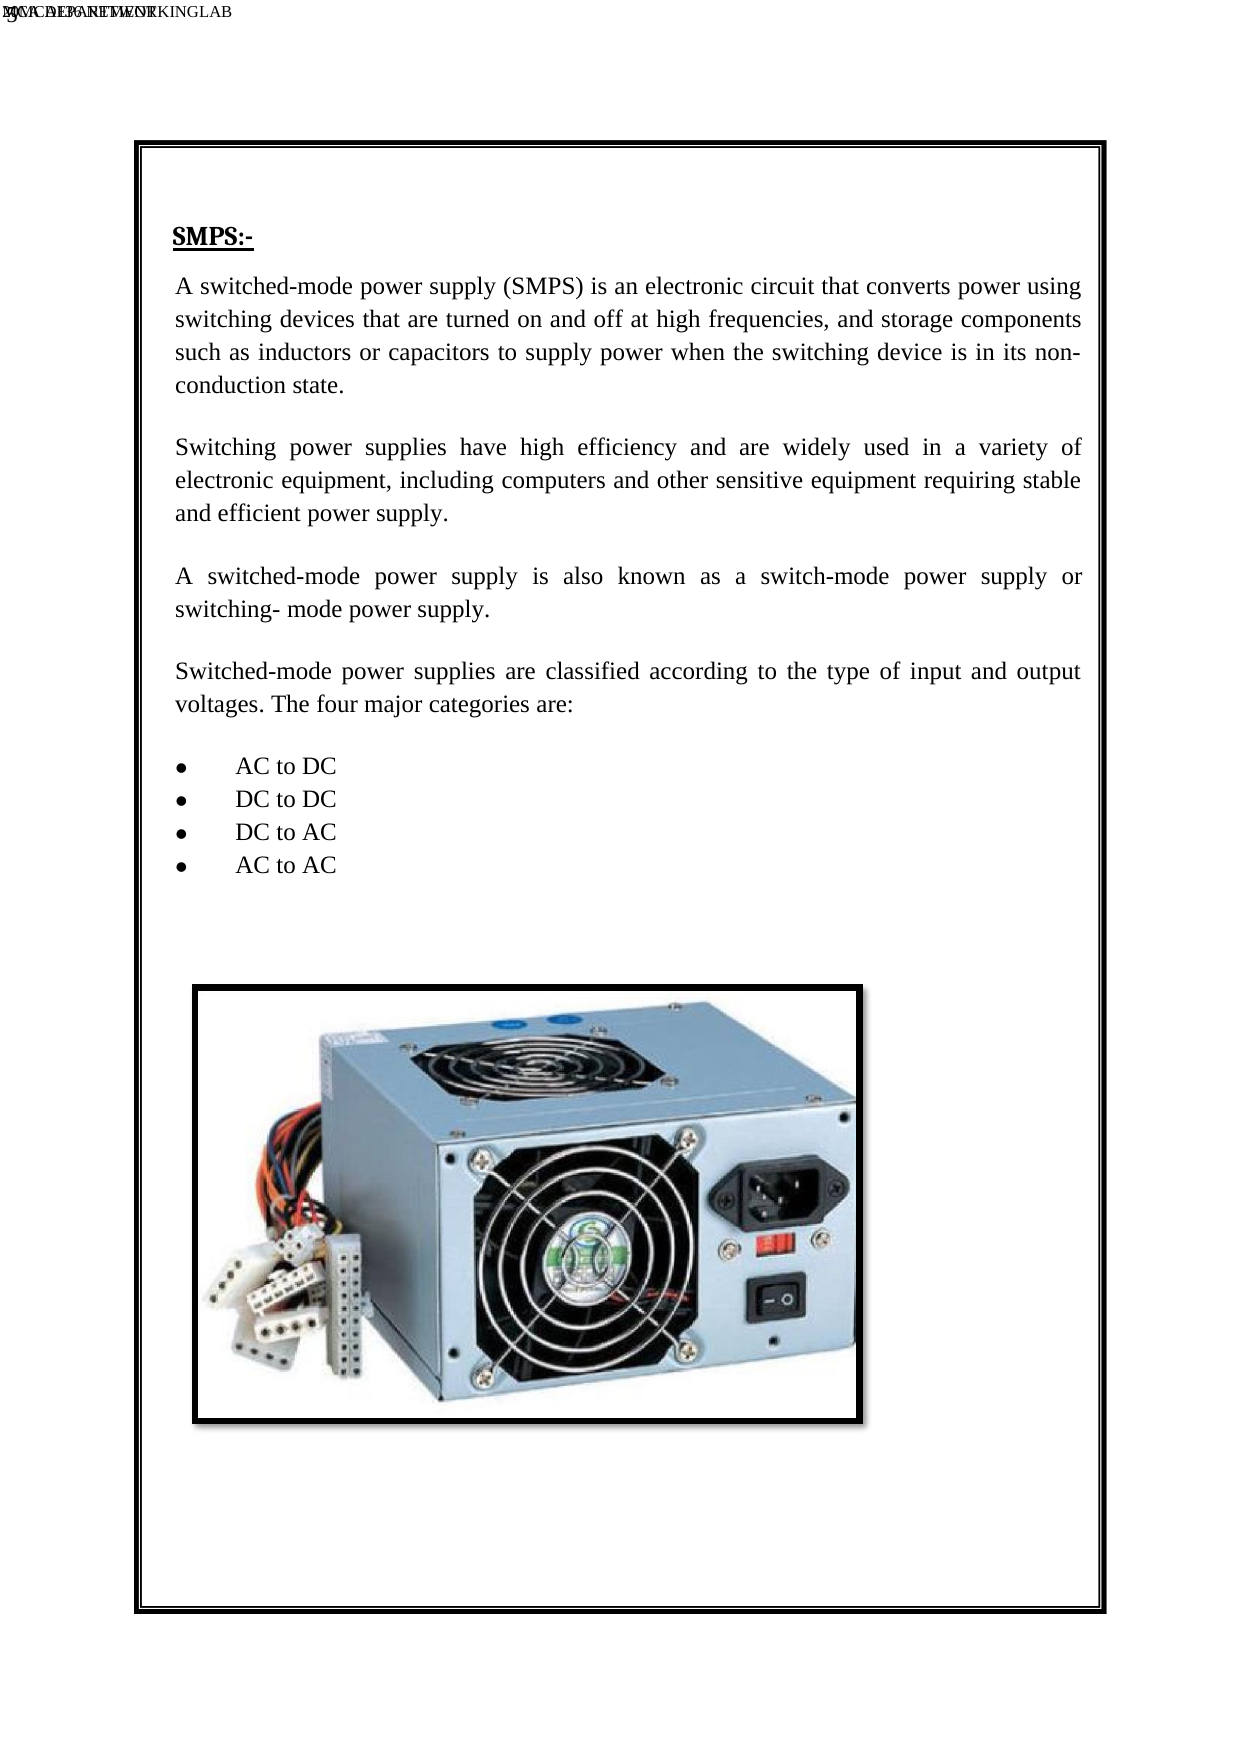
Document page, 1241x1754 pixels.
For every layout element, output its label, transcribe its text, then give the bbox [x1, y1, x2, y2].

subtitle SMPS:- [173, 221, 1105, 252]
list AC to DC [175, 751, 1105, 780]
text A switched-mode power supply (SMPS) is an electronic circuit that converts power using switching devices that are turned on and off at high frequencies, and storage components such as inductors or capacitors to supply power when the switching device is in its non- conduction state. [175, 271, 1082, 399]
picture [188, 983, 874, 1435]
list AC to AC [175, 850, 1105, 879]
list DC to DC [175, 784, 1105, 813]
list DC to AC [175, 817, 1105, 846]
text A switched-mode power supply is also known as a switch-mode power supply or switching- mode power supply. [175, 561, 1082, 623]
text Switched-mode power supplies are classified according to the type of input and output voltages. The four major categories are: [175, 656, 1082, 718]
text Switching power supplies have high efficiency and are widely used in a variety of electronic equipment, including computers and other sensitive equipment requiring stable and efficient power supply. [175, 432, 1082, 527]
